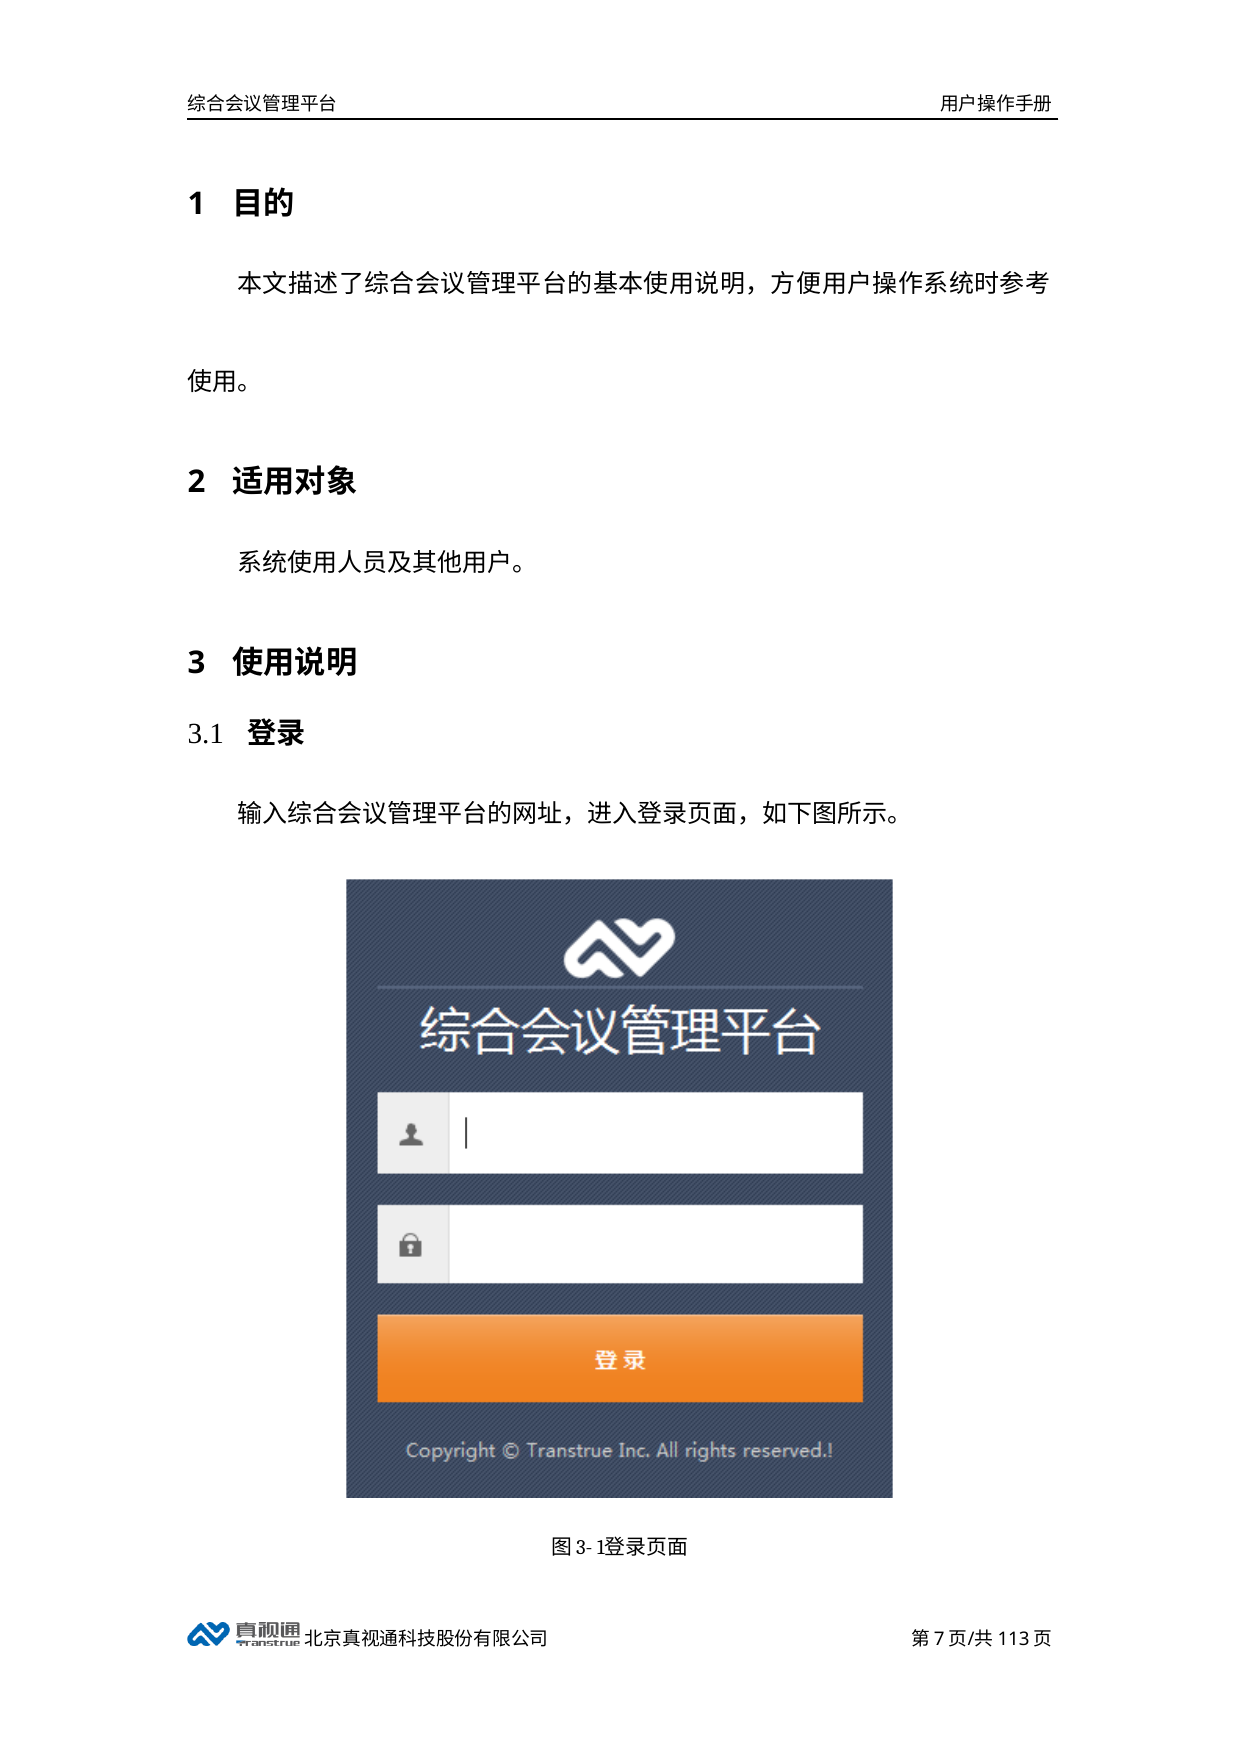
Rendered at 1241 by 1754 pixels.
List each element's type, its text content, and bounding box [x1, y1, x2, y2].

picture [187, 1622, 300, 1646]
text 系统使用人员及其他用户。 [187, 528, 1051, 593]
subtitle 登录 [187, 698, 1051, 763]
text 输入综合会议管理平台的网址，进入登录页面，如下图所示。 [187, 779, 1051, 844]
text 本文描述了综合会议管理平台的基本使用说明，方便用户操作系统时参考使用。 [187, 249, 1051, 412]
text 图3- 1登录页面 [187, 1529, 1051, 1561]
subtitle 适用对象 [187, 446, 1051, 511]
subtitle 使用说明 [187, 627, 1051, 692]
picture [345, 878, 893, 1498]
subtitle 目的 [187, 168, 1051, 233]
